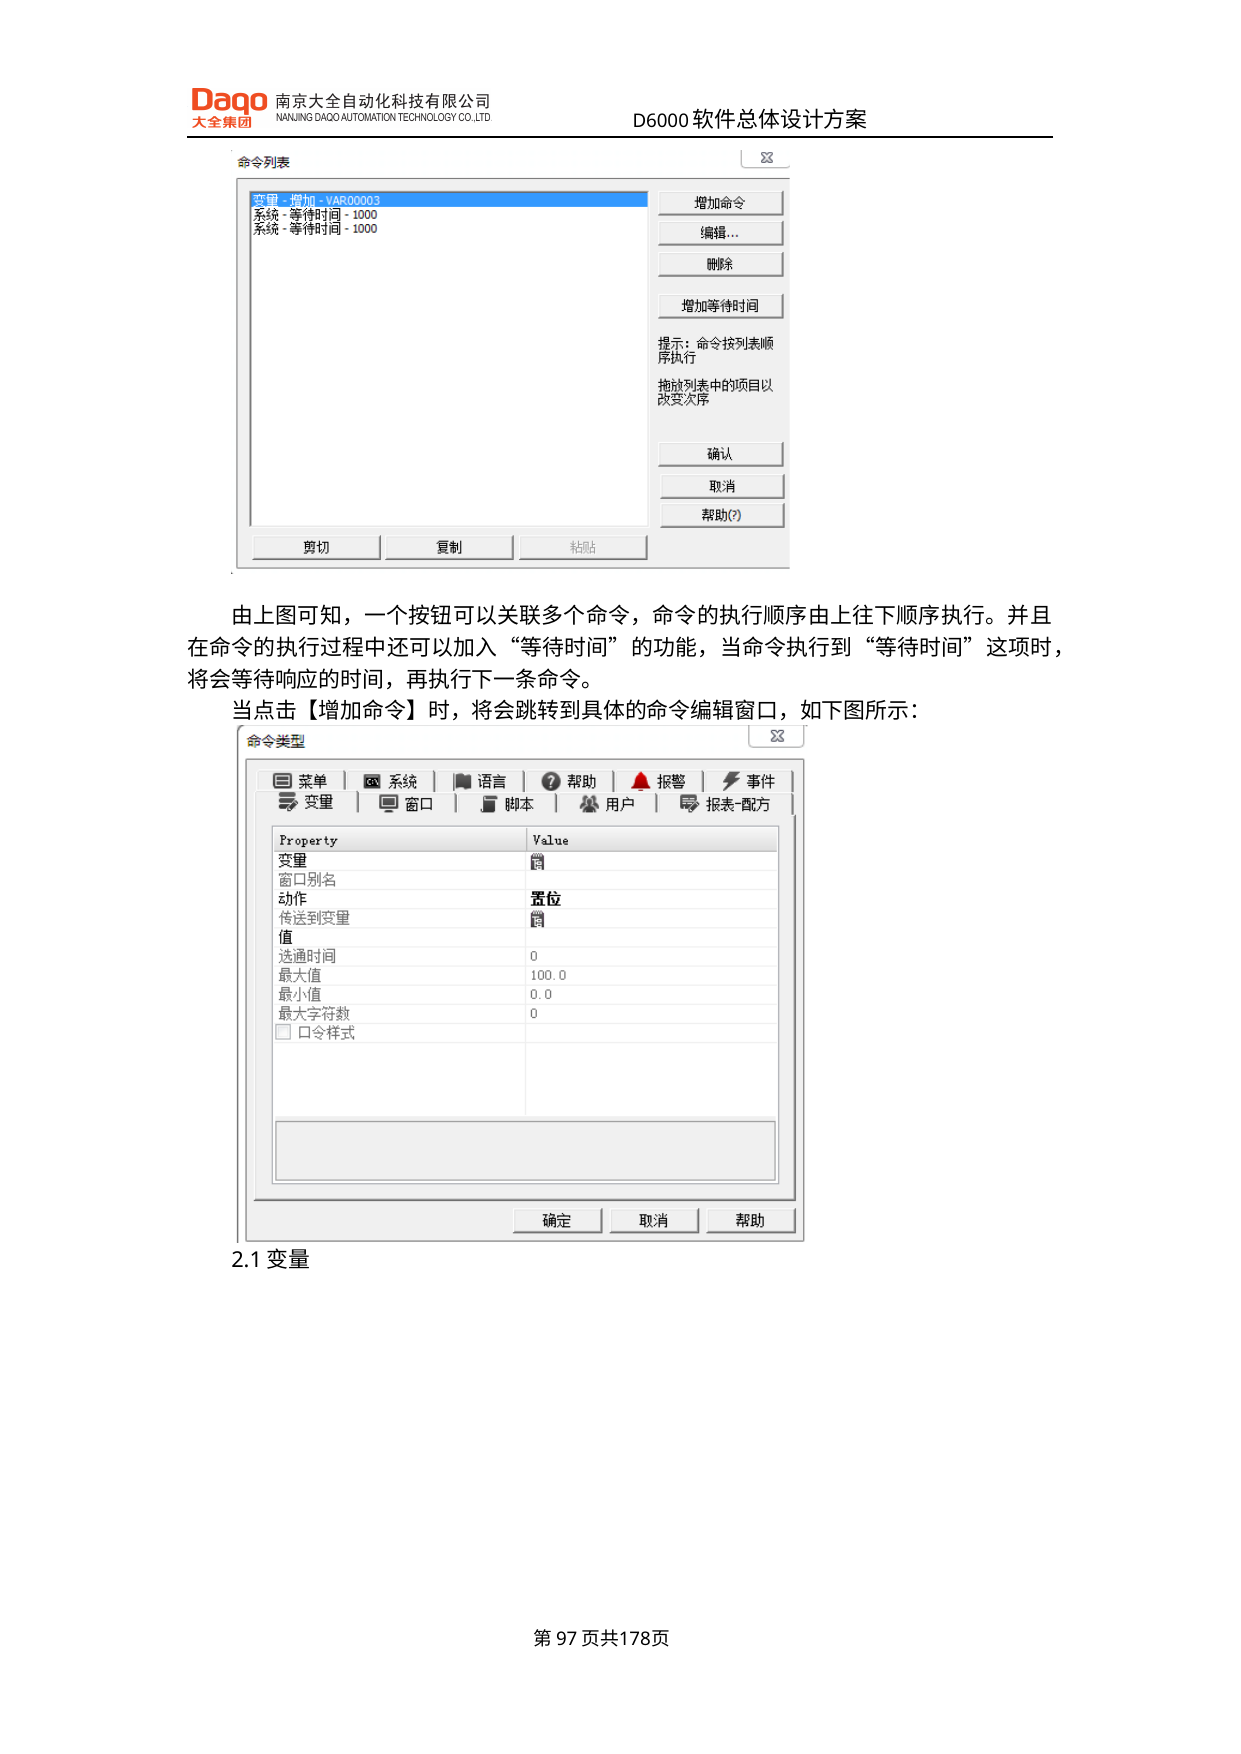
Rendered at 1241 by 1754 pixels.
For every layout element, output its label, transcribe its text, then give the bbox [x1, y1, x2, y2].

text 当点击【增加命令】时，将会跳转到具体的命令编辑窗口，如下图所示： [187, 693, 1053, 725]
picture [187, 88, 492, 128]
picture [231, 150, 790, 574]
text 由上图可知，一个按钮可以关联多个命令，命令的执行顺序由上往下顺序执行。并且在命令的执行过程中还可以加入“等待时间”的功能，当命令执行到“等待时间”这项时，将会等待响应的时间，再执行下一条命令。 [187, 598, 1053, 693]
picture [236, 725, 808, 1243]
text 2.1变量 [187, 1242, 1053, 1274]
